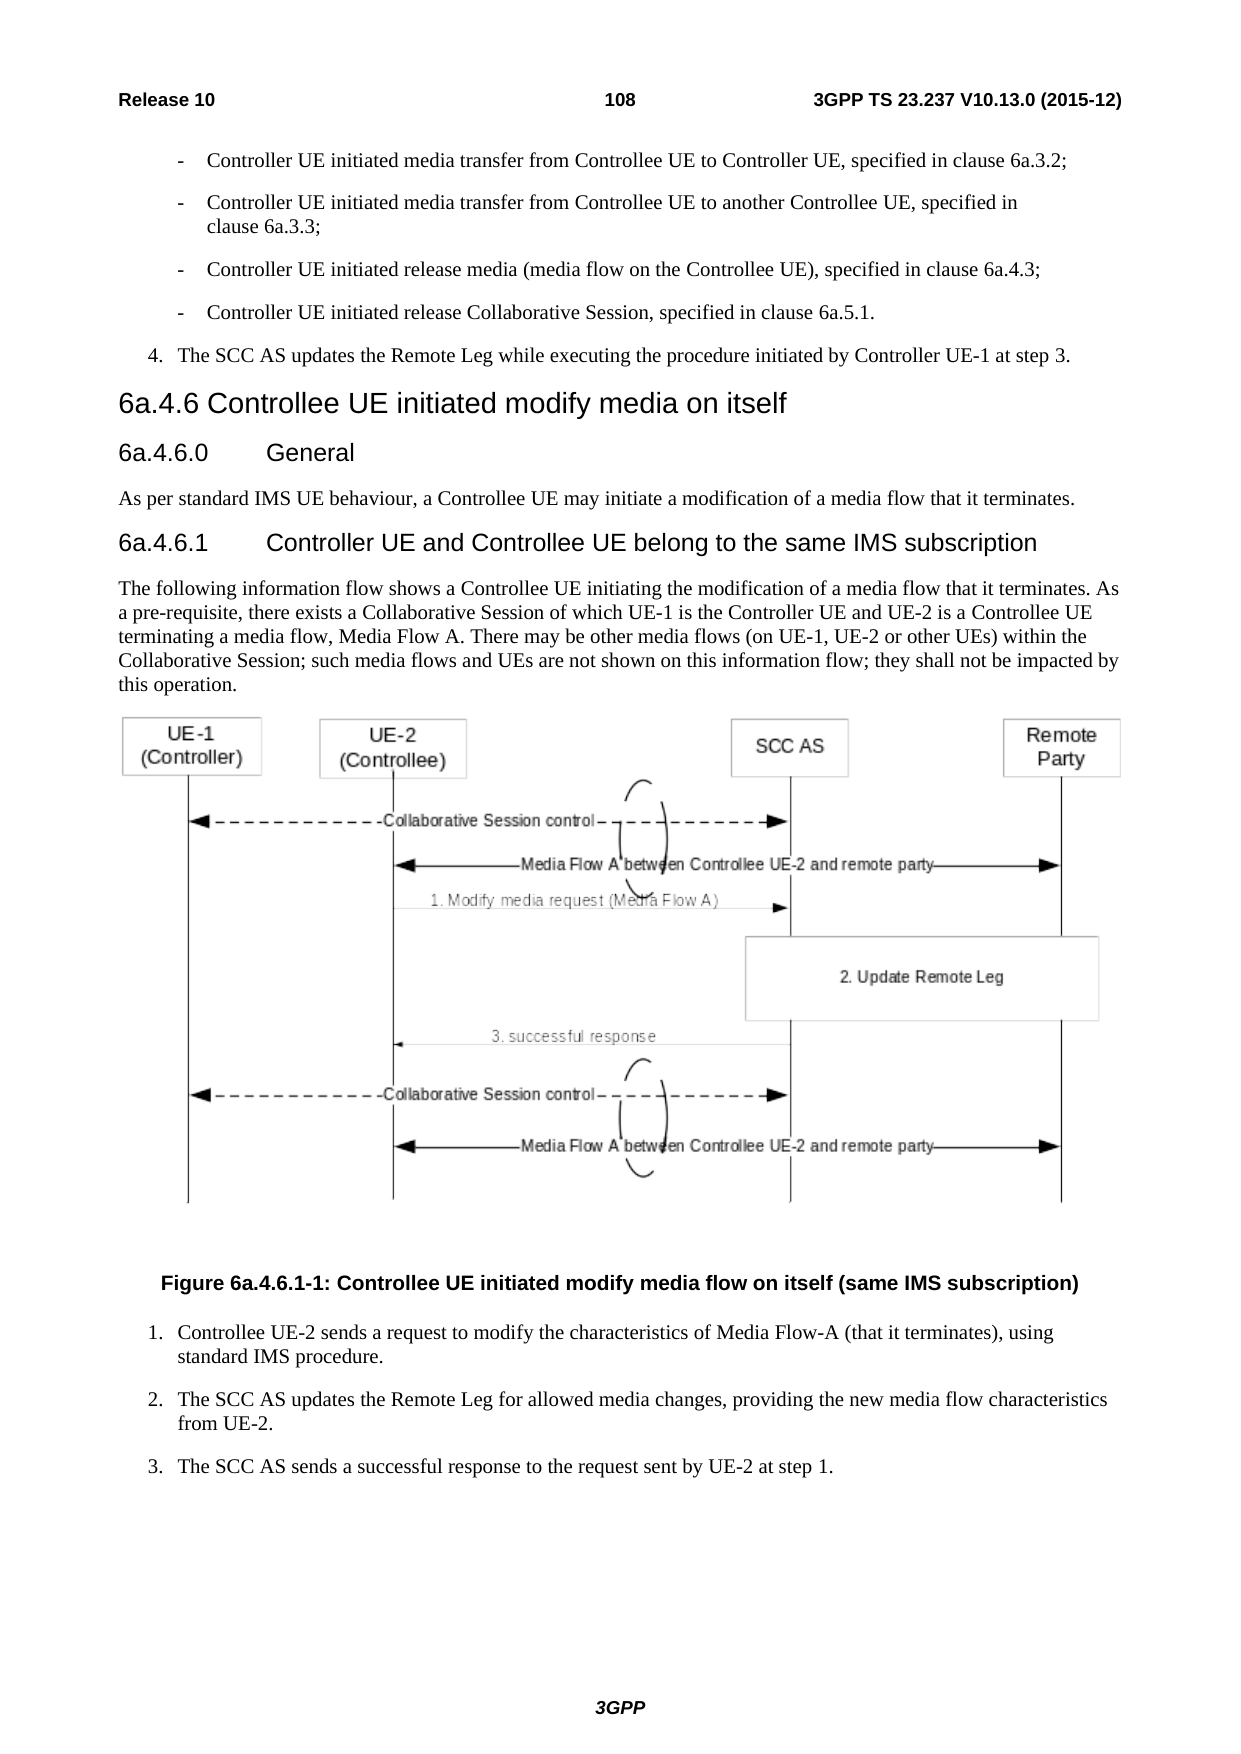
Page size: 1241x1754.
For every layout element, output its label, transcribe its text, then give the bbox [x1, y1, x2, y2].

text - Controller UE initiated release media (media flow on the Controllee UE), specified in clause 6a.4.3; [177, 257, 1122, 281]
text - Controller UE initiated media transfer from Controllee UE to Controller UE, specified in clause 6a.3.2; [177, 147, 1122, 172]
subtitle 6a.4.6.0 General [118, 438, 1122, 467]
text 1. Controllee UE-2 sends a request to modify the characteristics of Media Flow-A (that it terminates), using standard IMS procedure. [148, 1320, 1122, 1368]
text 3. The SCC AS sends a successful response to the request sent by UE-2 at step 1. [148, 1453, 1122, 1478]
subtitle 6a.4.6.1 Controller UE and Controllee UE belong to the same IMS subscription [118, 528, 1122, 557]
text - Controller UE initiated media transfer from Controllee UE to another Controllee UE, specified in clause 6a.3.3; [177, 190, 1122, 238]
subtitle 6a.4.6 Controllee UE initiated modify media on itself [118, 386, 1122, 419]
text Figure 6a.4.6.1-1: Controllee UE initiated modify media flow on itself (same IMS subscription) [118, 1271, 1122, 1295]
text The following information flow shows a Controllee UE initiating the modification of a media flow that it terminates. As a pre-requisite, there exists a Collaborative Session of which UE-1 is the Controller UE and UE-2 is a Controllee UE terminating a media flow, Media Flow A. There may be other media flows (on UE-1, UE-2 or other UEs) within the Collaborative Session; such media flows and UEs are not shown on this information flow; they shall not be impacted by this operation. [118, 576, 1122, 696]
text - Controller UE initiated release Collaborative Session, specified in clause 6a.5.1. [177, 300, 1122, 324]
text 2. The SCC AS updates the Remote Leg for allowed media changes, providing the new media flow characteristics from UE-2. [148, 1387, 1122, 1435]
text As per standard IMS UE behaviour, a Controllee UE may initiate a modification of a media flow that it terminates. [118, 485, 1122, 509]
text 4. The SCC AS updates the Remote Leg while executing the procedure initiated by Controller UE-1 at step 3. [148, 343, 1122, 367]
